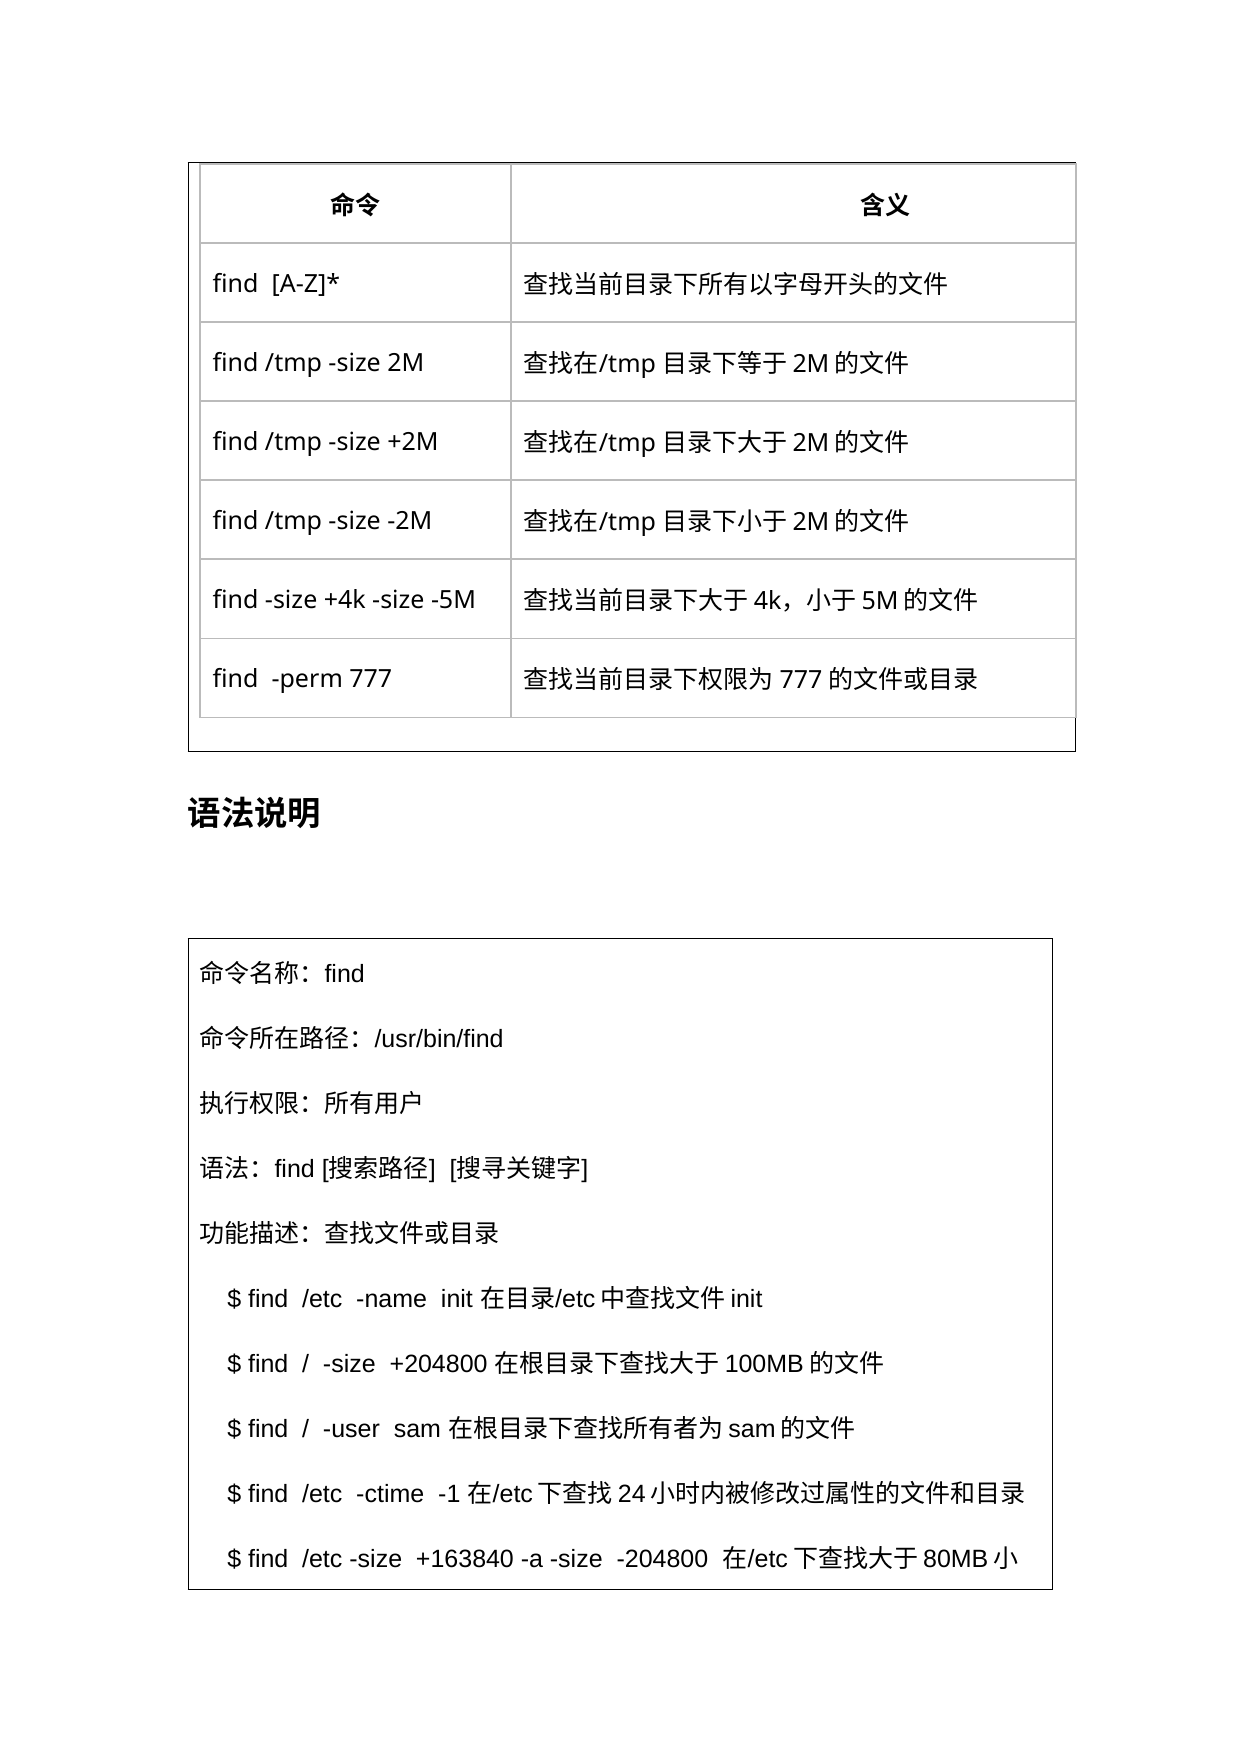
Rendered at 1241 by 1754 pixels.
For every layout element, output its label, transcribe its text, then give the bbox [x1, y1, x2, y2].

table_header [189, 163, 1075, 751]
subtitle 语法说明 [187, 779, 1053, 844]
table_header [189, 939, 1052, 1589]
